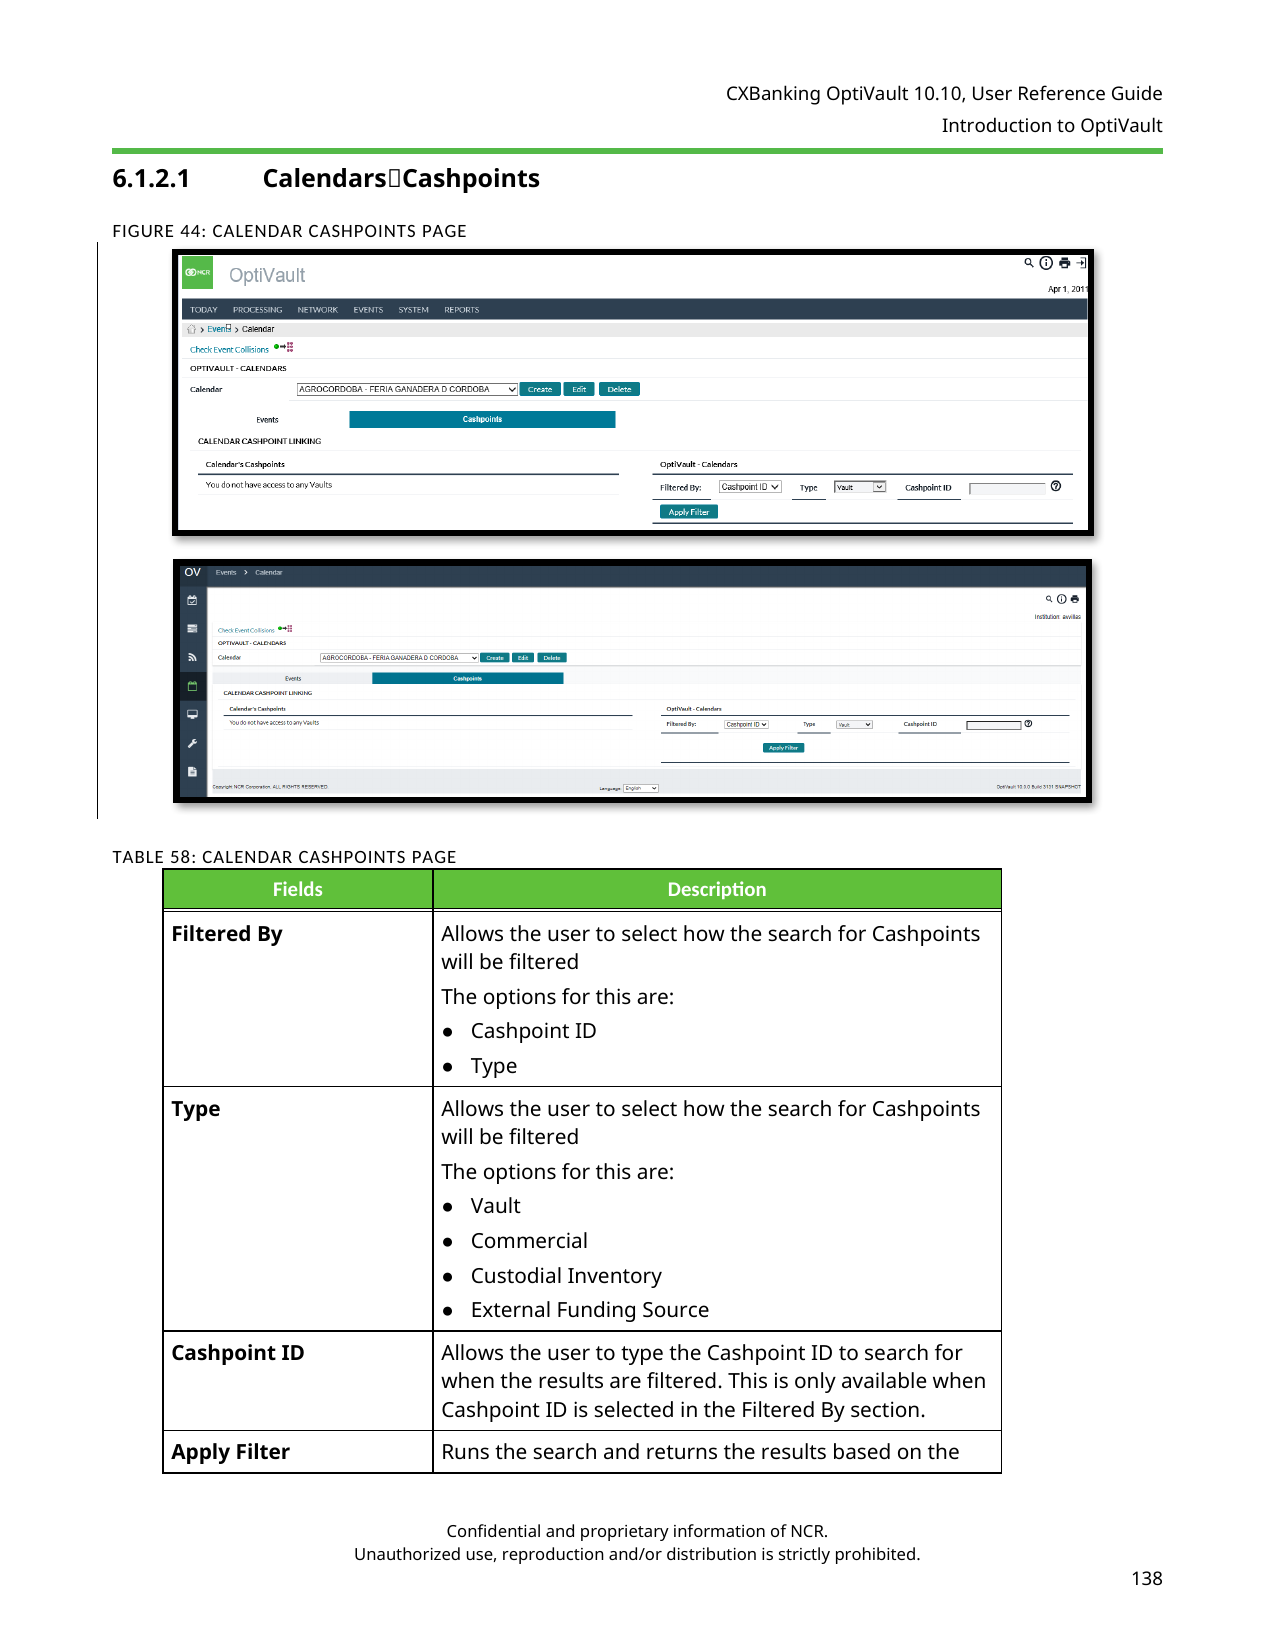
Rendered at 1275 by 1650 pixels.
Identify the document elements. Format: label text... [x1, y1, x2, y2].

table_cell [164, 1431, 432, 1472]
picture [178, 255, 1088, 530]
subtitle CalendarsCashpoints [112, 160, 1163, 194]
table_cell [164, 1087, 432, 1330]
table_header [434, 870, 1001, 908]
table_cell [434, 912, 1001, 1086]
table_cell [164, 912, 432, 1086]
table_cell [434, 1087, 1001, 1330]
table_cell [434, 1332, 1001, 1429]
picture [180, 566, 1086, 797]
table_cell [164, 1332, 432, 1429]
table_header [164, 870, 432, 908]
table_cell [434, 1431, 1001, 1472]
